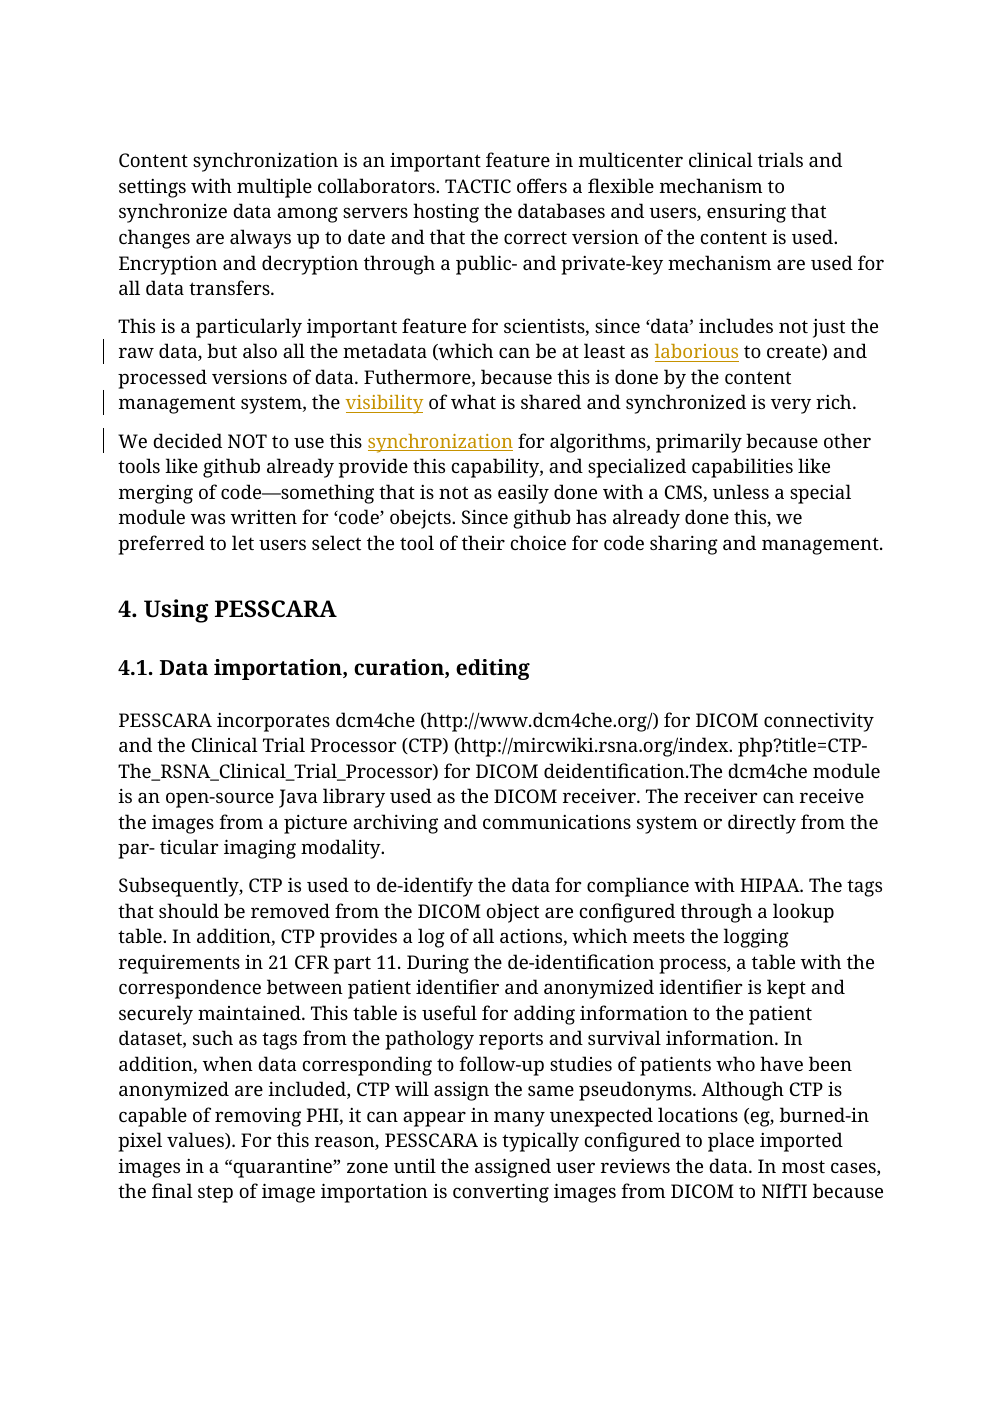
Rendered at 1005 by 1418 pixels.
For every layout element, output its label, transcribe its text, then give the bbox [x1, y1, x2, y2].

text We decided NOT to use this for algorithms, primarily because other tools like github already provide this capability, and specialized capabilities like merging of code—something that is not as easily done with a CMS, unless a special module was written for ‘code’ obejcts. Since github has already done this, we preferred to let users select the tool of their choice for code sharing and management. [118, 428, 886, 556]
text Data importation, curation, editing [118, 653, 886, 682]
text Content synchronization is an important feature in multicenter clinical trials and settings with multiple collaborators. TACTIC offers a flexible mechanism to synchronize data among servers hosting the databases and users, ensuring that changes are always up to date and that the correct version of the content is used. Encryption and decryption through a public- and private-key mechanism are used for all data transfers. [118, 148, 886, 301]
text Using PESSCARA [118, 593, 886, 624]
text This is a particularly important feature for scientists, since ‘data’ includes not just the raw data, but also all the metadata (which can be at least as to create) and processed versions of data. Futhermore, because this is done by the content management system, the of what is shared and synchronized is very rich. [118, 313, 886, 415]
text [118, 872, 886, 1204]
text PESSCARA incorporates dcm4che (http://www.dcm4che.org/) for DICOM connectivity and the Clinical Trial Processor (CTP) (http://mircwiki.rsna.org/index. php?title=CTP-The_RSNA_Clinical_Trial_Processor) for DICOM deidentification.The dcm4che module is an open-source Java library used as the DICOM receiver. The receiver can receive the images from a picture archiving and communications system or directly from the par- ticular imaging modality. [118, 707, 886, 860]
